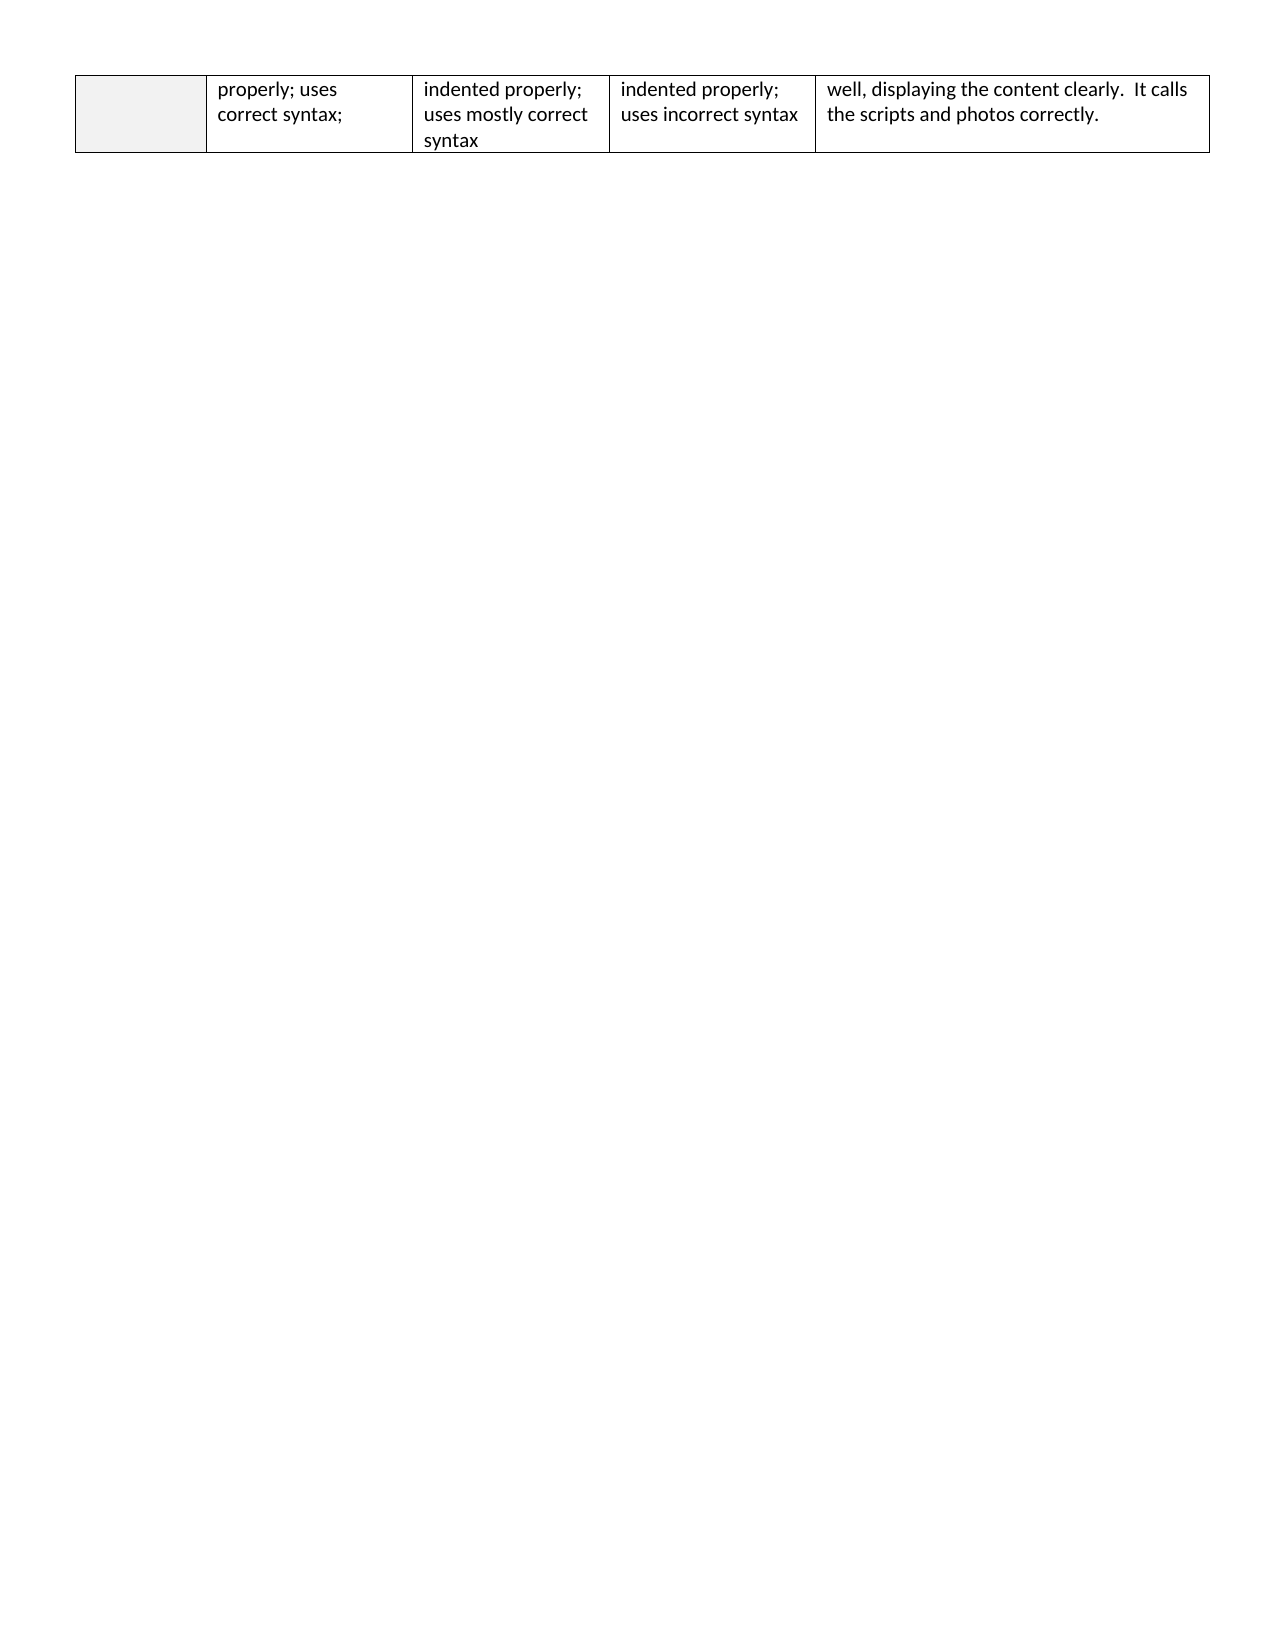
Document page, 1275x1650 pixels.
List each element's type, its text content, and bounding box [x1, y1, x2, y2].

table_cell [610, 76, 815, 152]
table_cell HTML [76, 76, 206, 152]
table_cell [413, 76, 609, 152]
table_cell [207, 76, 412, 152]
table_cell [816, 76, 1209, 152]
